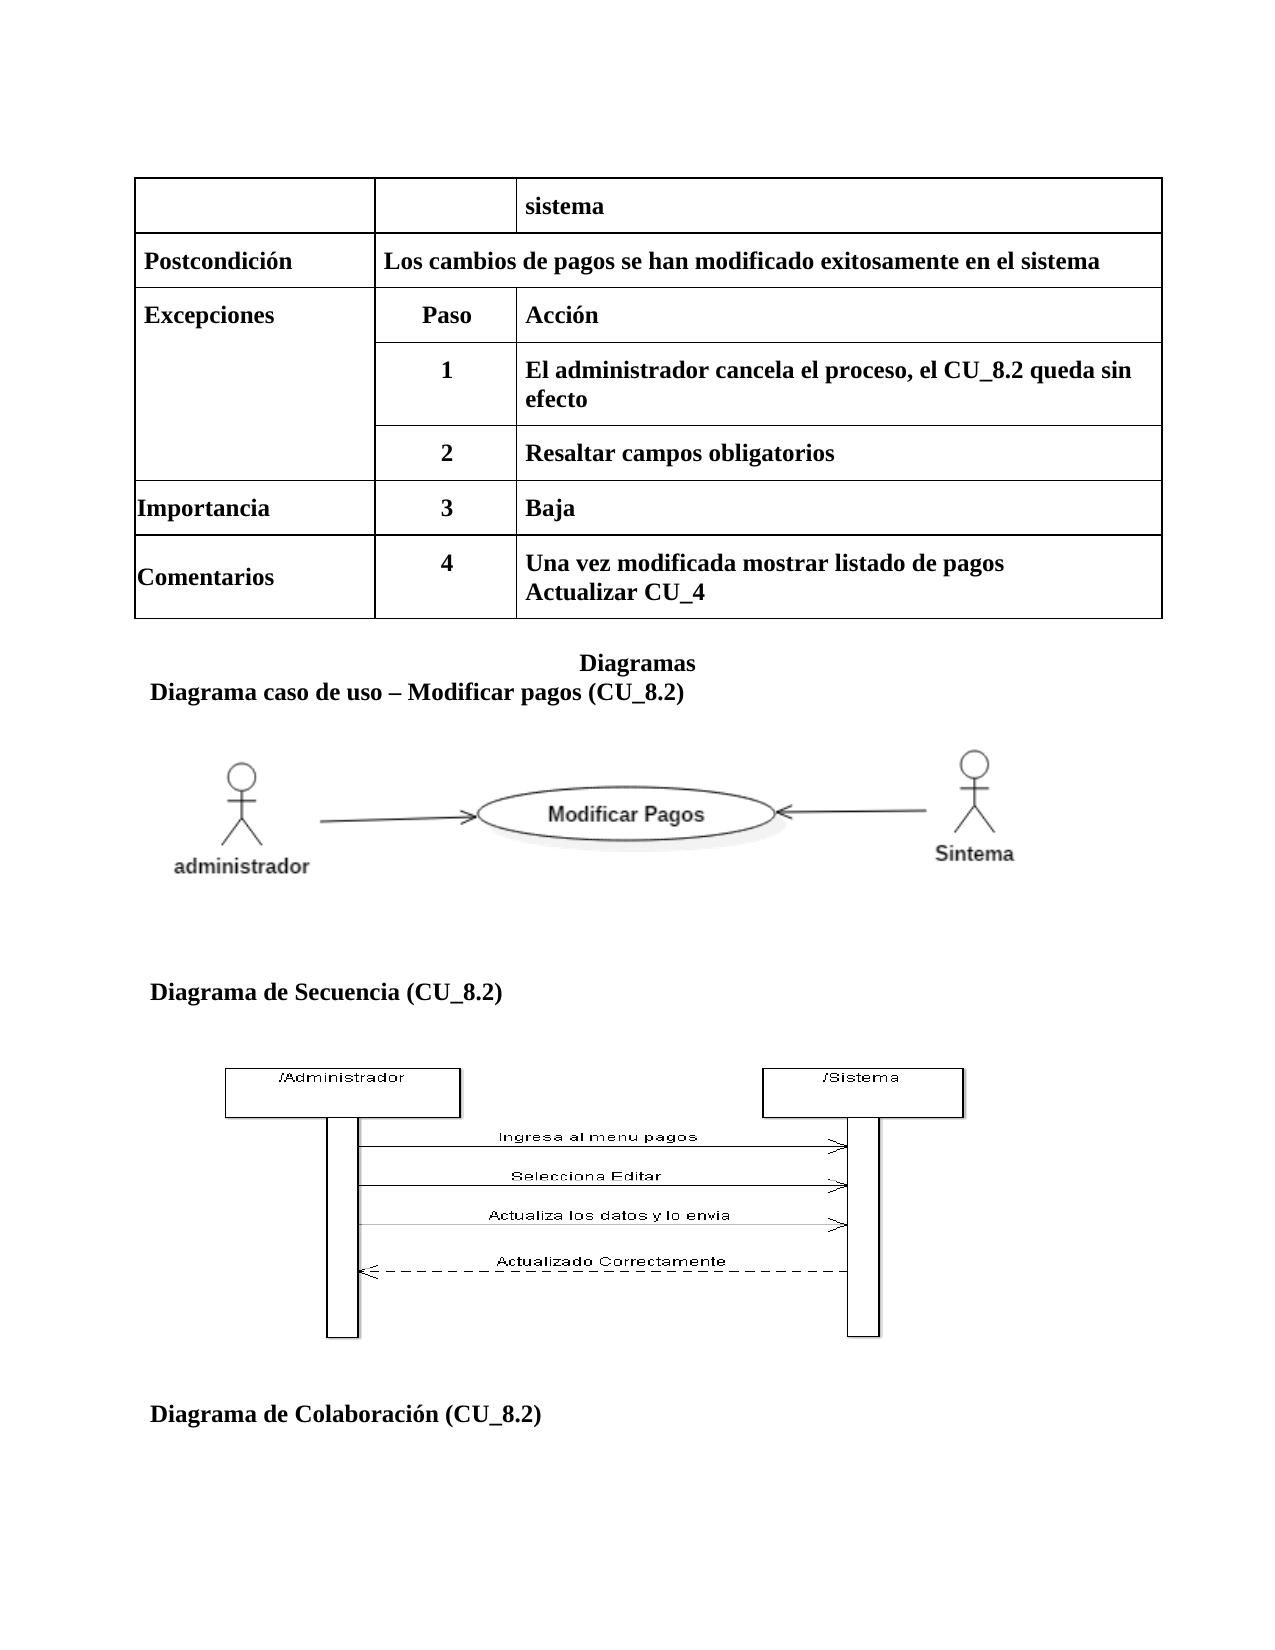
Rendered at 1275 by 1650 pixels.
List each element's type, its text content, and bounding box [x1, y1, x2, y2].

text Diagrama caso de uso – Modificar pagos (CU_8.2) [150, 677, 1125, 705]
picture [150, 734, 1083, 949]
table_cell 4 [376, 179, 516, 232]
table_cell Postcondición [136, 234, 374, 287]
table_cell Los cambios de pagos se han modificado exitosamente en el sistema [376, 234, 1161, 287]
table_cell Acción [517, 288, 1161, 341]
table_cell Una vez modificada mostrar listado de pagos Actualizar CU_4 [517, 536, 1161, 618]
table_cell El administrador cancela el proceso, el CU_8.2 queda sin efecto [517, 343, 1161, 425]
table_cell 2 [376, 426, 516, 479]
table_cell Resaltar campos obligatorios [517, 426, 1161, 479]
table_cell Paso [376, 288, 516, 341]
text Diagrama de Colaboración (CU_8.2) [150, 1399, 1125, 1428]
table_cell 3 [376, 481, 516, 534]
picture [150, 1005, 1088, 1400]
table_cell Importancia [136, 481, 374, 534]
table_cell Baja [517, 481, 1161, 534]
text Diagramas [150, 648, 1125, 677]
text Diagrama de Secuencia (CU_8.2) [150, 977, 1125, 1006]
table_cell 1 [376, 343, 516, 425]
table_cell Excepciones [136, 288, 374, 479]
table_cell 4 [376, 536, 516, 618]
table_cell Comentarios [136, 536, 374, 618]
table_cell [517, 179, 1161, 232]
